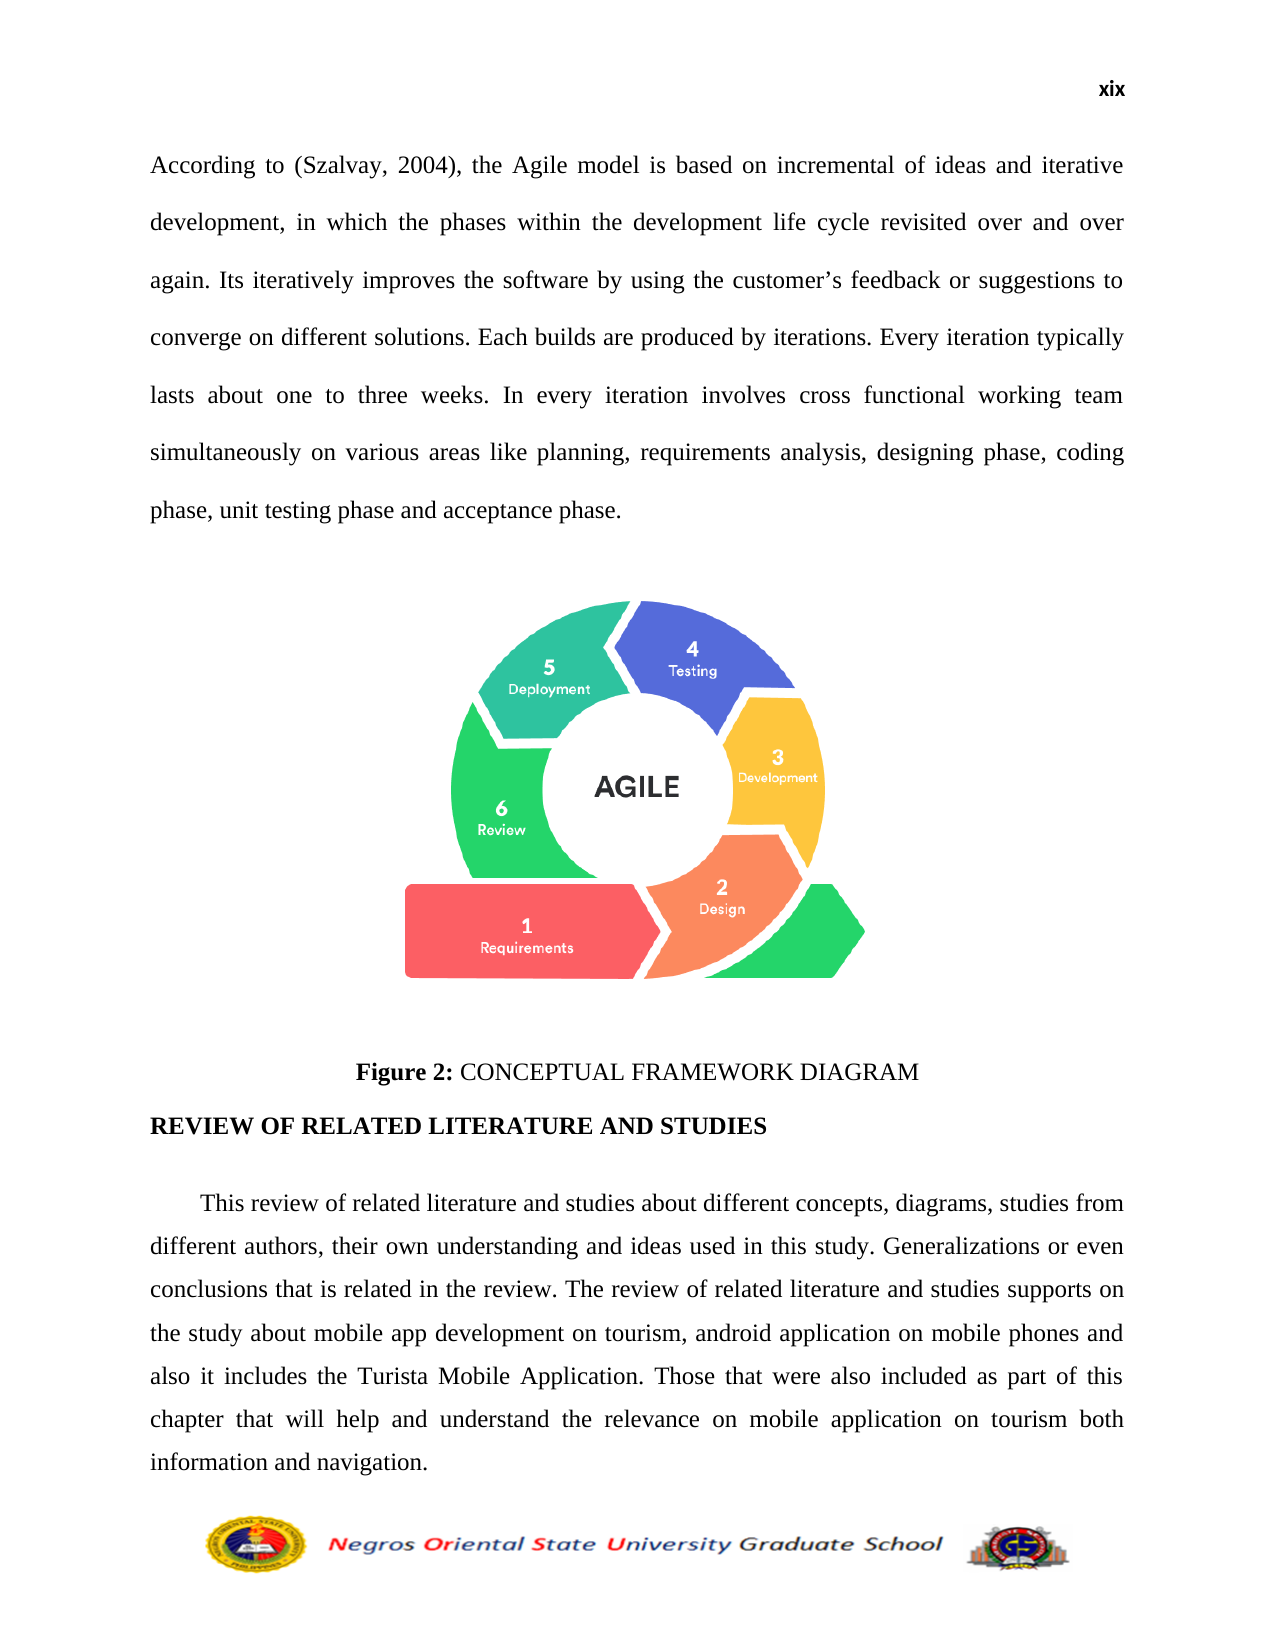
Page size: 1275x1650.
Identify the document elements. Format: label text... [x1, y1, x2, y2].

text This review of related literature and studies about different concepts, diagrams, studies from different authors, their own understanding and ideas used in this study. Generalizations or even conclusions that is related in the review. The review of related literature and studies supports on the study about mobile app development on tourism, android application on mobile phones and also it includes the Turista Mobile Application. Those that were also included as part of this chapter that will help and understand the relevance on mobile application on tourism both information and navigation. [150, 1188, 1125, 1476]
subtitle REVIEW OF RELATED LITERATURE AND STUDIES [150, 1111, 1125, 1139]
text Figure 2: CONCEPTUAL FRAMEWORK DIAGRAM [150, 1057, 1125, 1086]
picture [202, 1513, 1073, 1577]
picture [193, 569, 1082, 1013]
